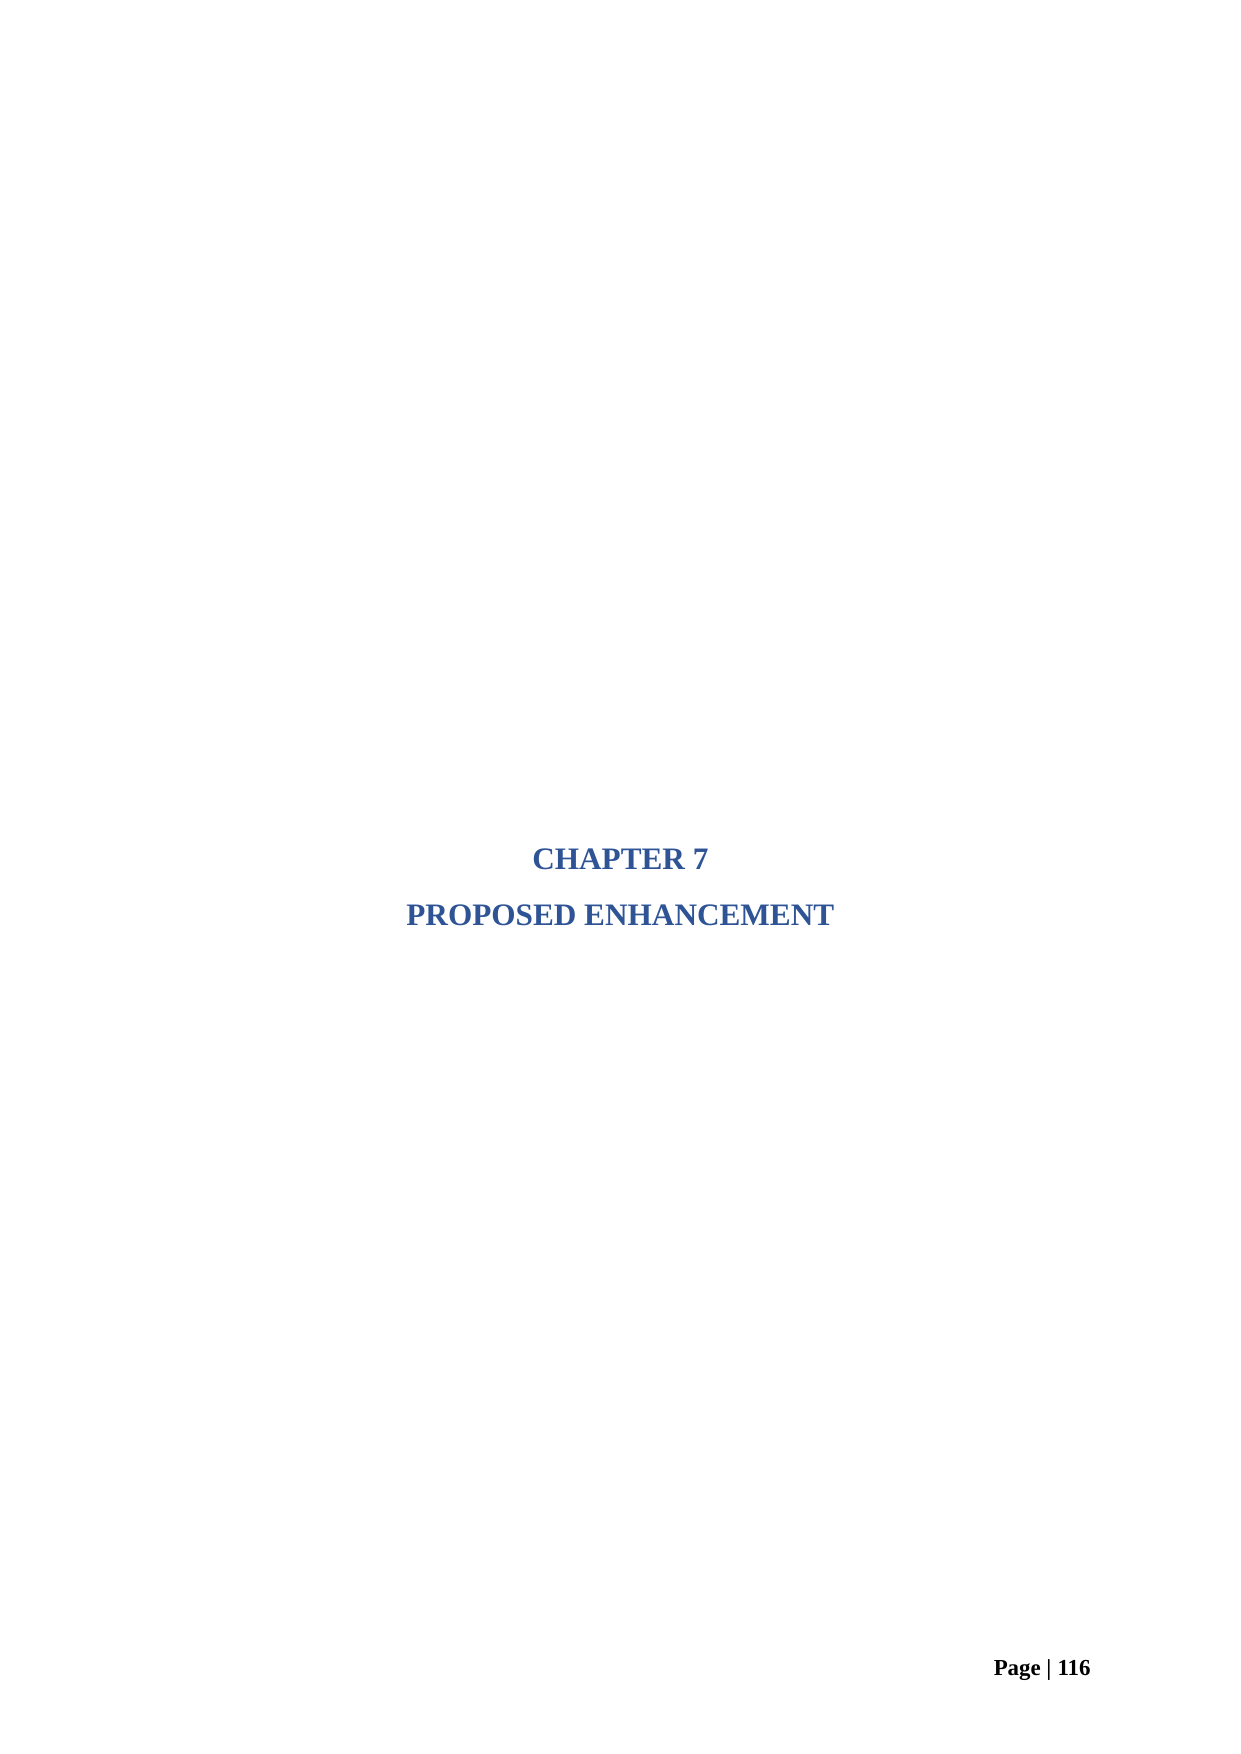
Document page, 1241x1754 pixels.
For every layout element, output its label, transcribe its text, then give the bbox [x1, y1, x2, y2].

text CHAPTER 7 [150, 840, 1090, 876]
text PROPOSED ENHANCEMENT [150, 896, 1090, 932]
